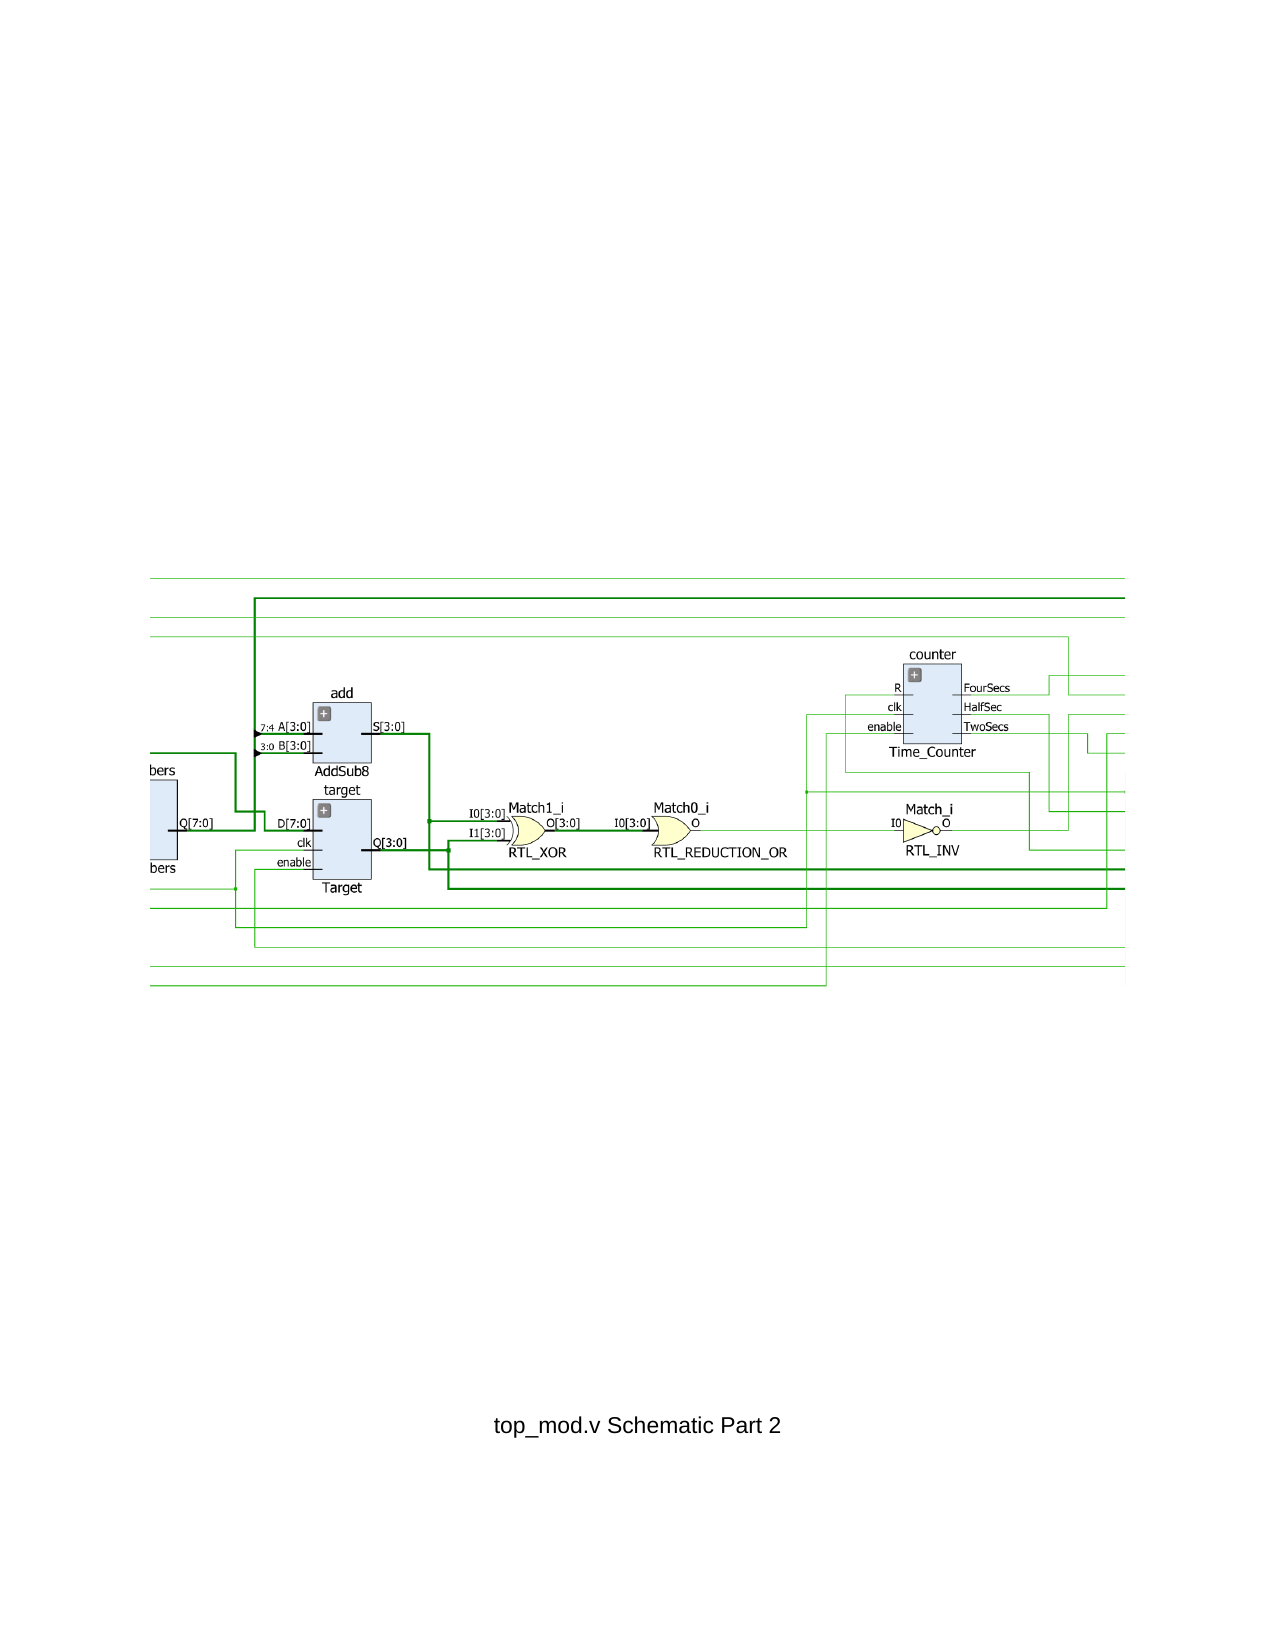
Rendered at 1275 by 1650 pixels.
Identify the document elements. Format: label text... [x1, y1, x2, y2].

picture [150, 150, 1125, 1413]
text top_mod.v Schematic Part 2 [150, 1413, 1125, 1439]
